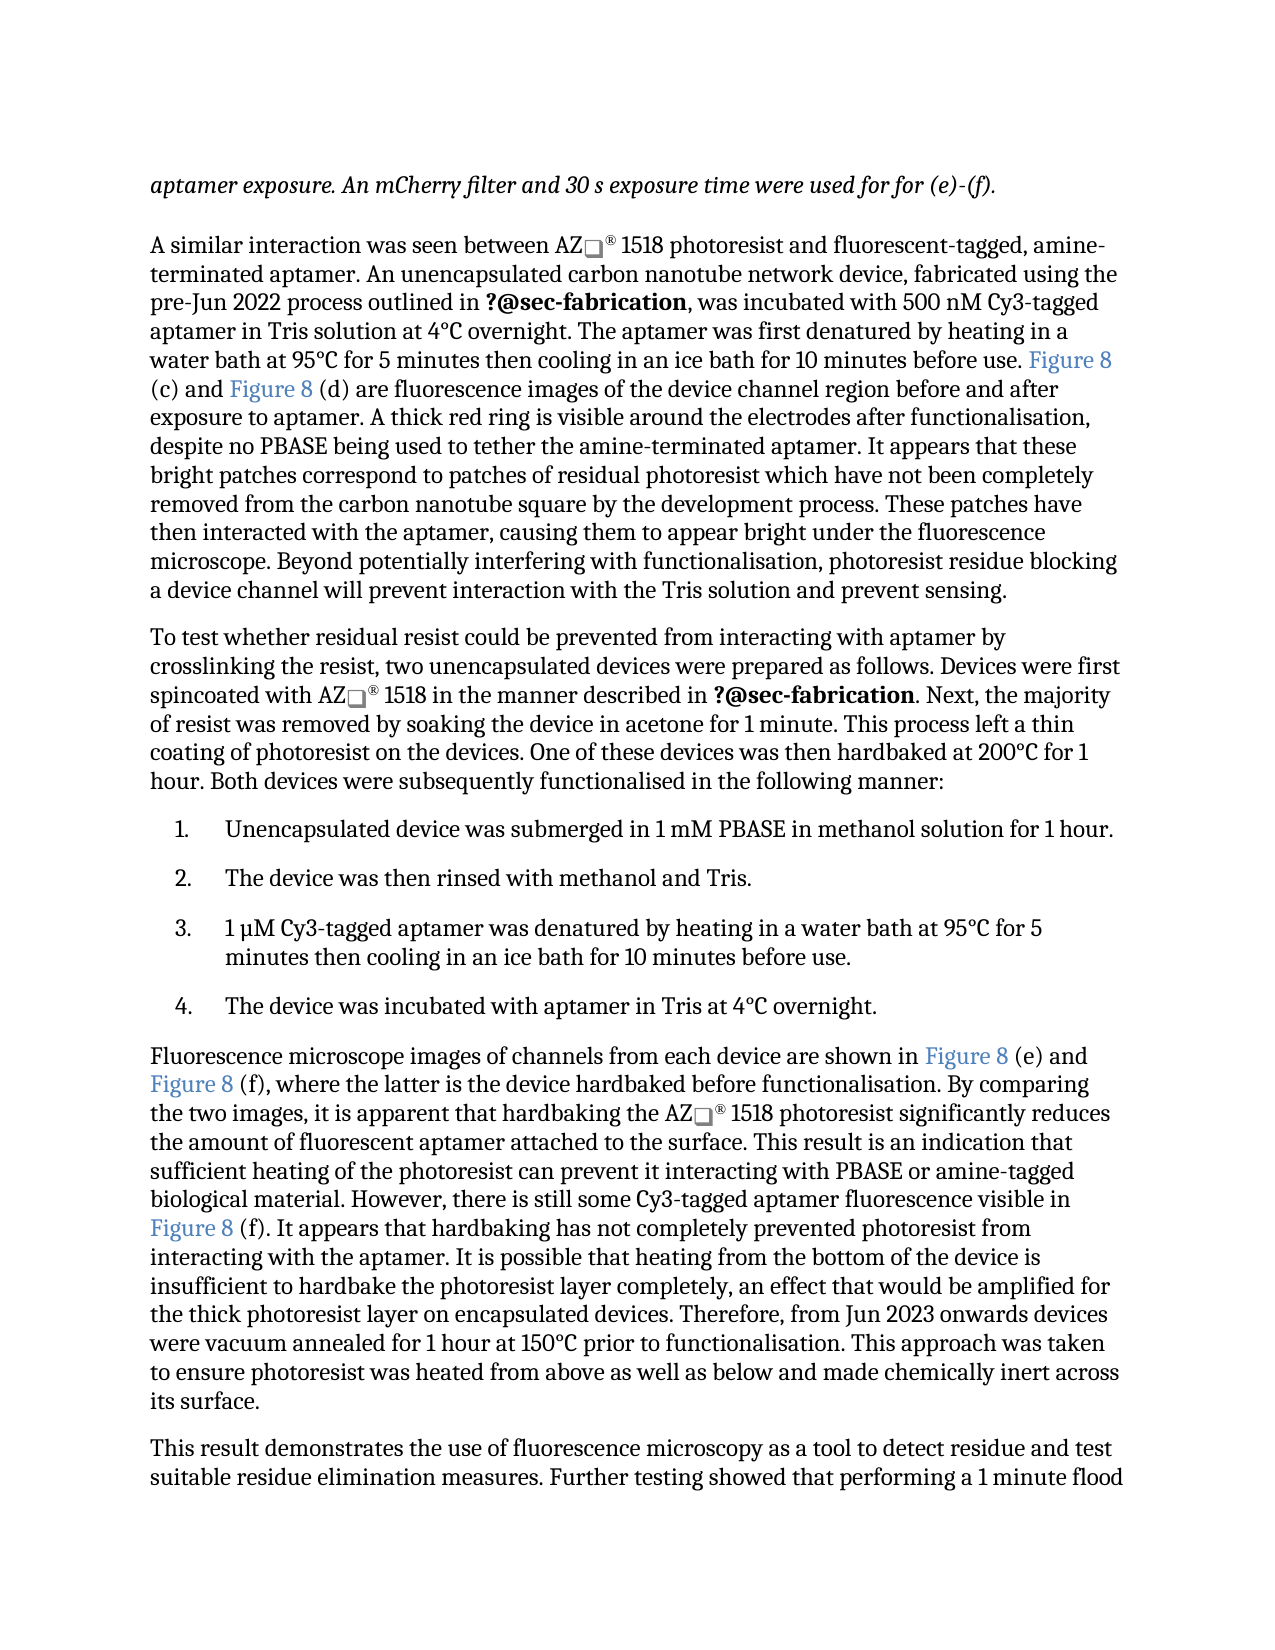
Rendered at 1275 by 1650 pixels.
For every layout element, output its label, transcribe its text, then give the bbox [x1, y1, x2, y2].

list The device was incubated with aptamer in Tris at 4°C overnight. [175, 992, 1125, 1021]
list Unencapsulated device was submerged in 1 mM PBASE in methanol solution for 1 hour. [175, 814, 1125, 843]
text Fluorescence microscope images of channels from each device are shown in Figure 8 (e) and Figure 8 (f), where the latter is the device hardbaked before functionalisation. By comparing the two images, it is apparent that hardbaking the AZ 1518 photoresist significantly reduces the amount of fluorescent aptamer attached to the surface. This result is an indication that sufficient heating of the photoresist can prevent it interacting with PBASE or amine-tagged biological material. However, there is still some Cy3-tagged aptamer fluorescence visible in Figure 8 (f). It appears that hardbaking has not completely prevented photoresist from interacting with the aptamer. It is possible that heating from the bottom of the device is insufficient to hardbake the photoresist layer completely, an effect that would be amplified for the thick photoresist layer on encapsulated devices. Therefore, from Jun 2023 onwards devices were vacuum annealed for 1 hour at 150°C prior to functionalisation. This approach was taken to ensure photoresist was heated from above as well as below and made chemically inert across its surface. [150, 1042, 1125, 1415]
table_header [139, 150, 1114, 212]
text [150, 1434, 1125, 1492]
list 1 µM Cy3-tagged aptamer was denatured by heating in a water bath at 95°C for 5 minutes then cooling in an ice bath for 10 minutes before use. [175, 914, 1125, 971]
text To test whether residual resist could be prevented from interacting with aptamer by crosslinking the resist, two unencapsulated devices were prepared as follows. Devices were first spincoated with AZ 1518 in the manner described in ?@sec-fabrication. Next, the majority of resist was removed by soaking the device in acetone for 1 minute. This process left a thin coating of photoresist on the devices. One of these devices was then hardbaked at 200°C for 1 hour. Both devices were subsequently functionalised in the following manner: [150, 623, 1125, 796]
text A similar interaction was seen between AZ 1518 photoresist and fluorescent-tagged, amine-terminated aptamer. An unencapsulated carbon nanotube network device, fabricated using the pre-Jun 2022 process outlined in ?@sec-fabrication, was incubated with 500 nM Cy3-tagged aptamer in Tris solution at 4°C overnight. The aptamer was first denatured by heating in a water bath at 95°C for 5 minutes then cooling in an ice bath for 10 minutes before use. Figure 8 (c) and Figure 8 (d) are fluorescence images of the device channel region before and after exposure to aptamer. A thick red ring is visible around the electrodes after functionalisation, despite no PBASE being used to tether the amine-terminated aptamer. It appears that these bright patches correspond to patches of residual photoresist which have not been completely removed from the carbon nanotube square by the development process. These patches have then interacted with the aptamer, causing them to appear bright under the fluorescence microscope. Beyond potentially interfering with functionalisation, photoresist residue blocking a device channel will prevent interaction with the Tris solution and prevent sensing. [150, 231, 1125, 604]
list The device was then rinsed with methanol and Tris. [175, 864, 1125, 893]
